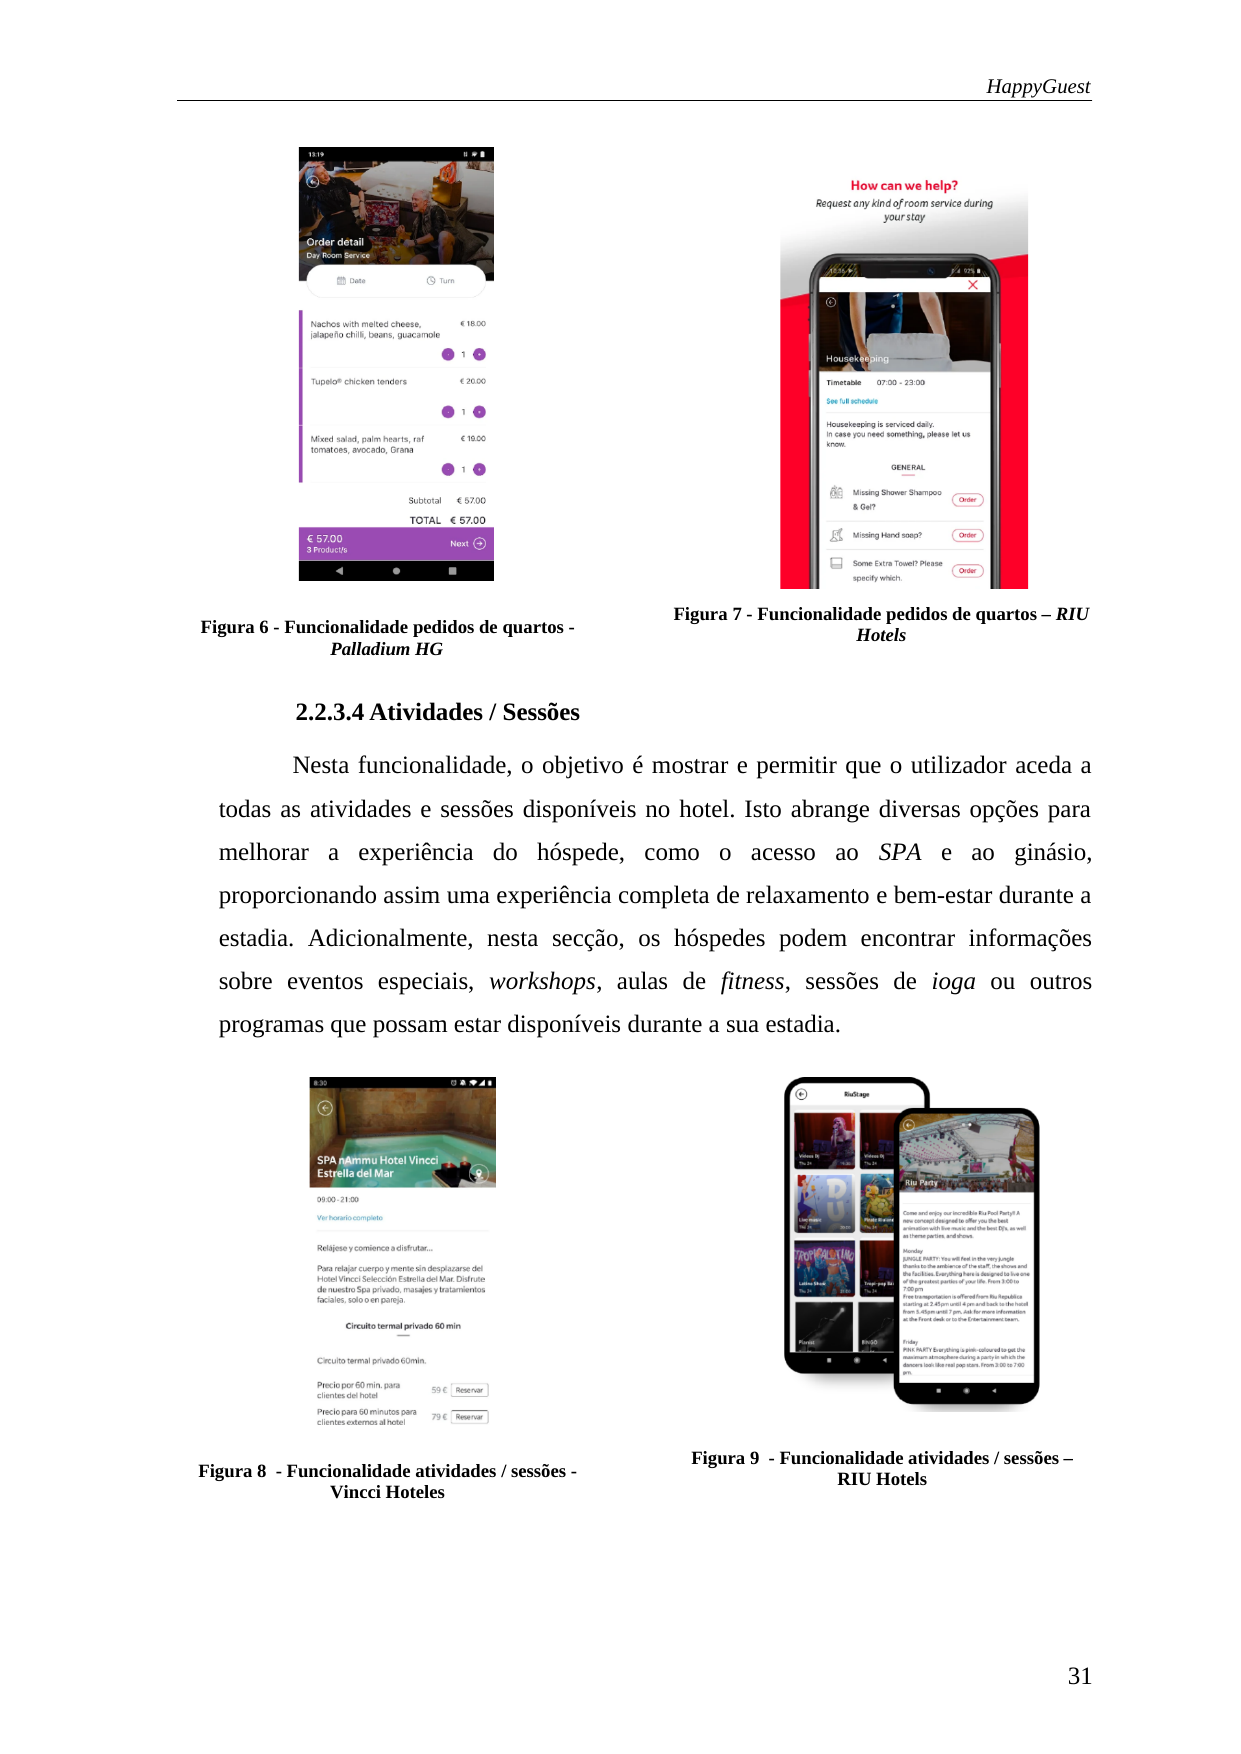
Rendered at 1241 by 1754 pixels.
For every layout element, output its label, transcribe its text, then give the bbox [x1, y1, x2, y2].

text Figura 9 - Funcionalidade atividades / sessões – RIU Hotels [672, 1447, 1092, 1490]
text Figura 8 - Funcionalidade atividades / sessões - Vincci Hoteles [177, 1460, 598, 1503]
picture [298, 147, 495, 581]
subtitle Atividades / Sessões [295, 697, 1092, 726]
picture [780, 147, 1029, 589]
text Figura 6 - Funcionalidade pedidos de quartos - Palladium HG [177, 616, 598, 659]
text Figura 7 - Funcionalidade pedidos de quartos – RIU Hotels [672, 603, 1092, 646]
text Nesta funcionalidade, o objetivo é mostrar e permitir que o utilizador aceda a todas as atividades e sessões disponíveis no hotel. Isto abrange diversas opções para melhorar a experiência do hóspede, como o acesso ao SPA e ao ginásio, proporcionando assim uma experiência completa de relaxamento e bem-estar durante a estadia. Adicionalmente, nesta secção, os hóspedes podem encontrar informações sobre eventos especiais, workshops, aulas de fitness, sessões de ioga ou outros programas que possam estar disponíveis durante a sua estadia. [218, 751, 1092, 1038]
picture [309, 1077, 496, 1425]
picture [776, 1077, 1047, 1412]
